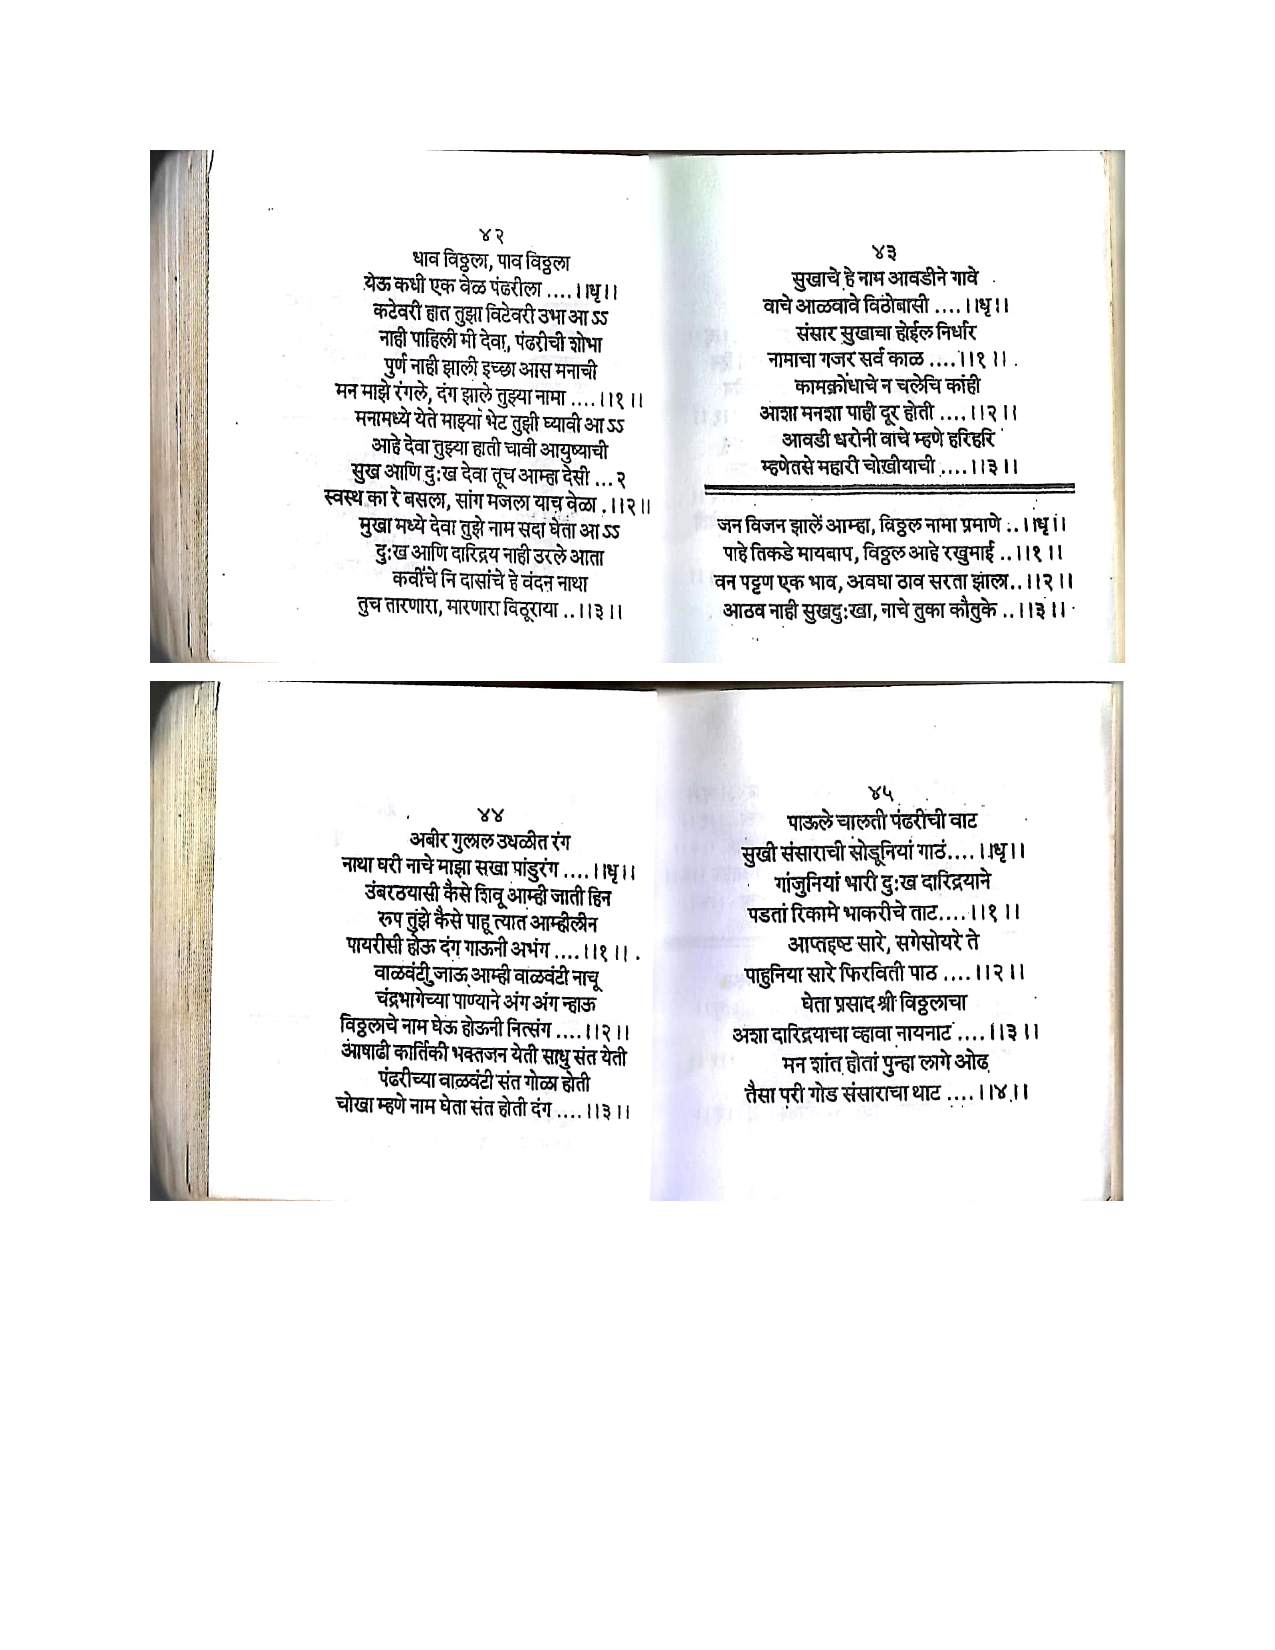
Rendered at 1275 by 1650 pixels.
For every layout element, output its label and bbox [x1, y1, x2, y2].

picture [150, 681, 1124, 1201]
picture [150, 150, 1125, 663]
